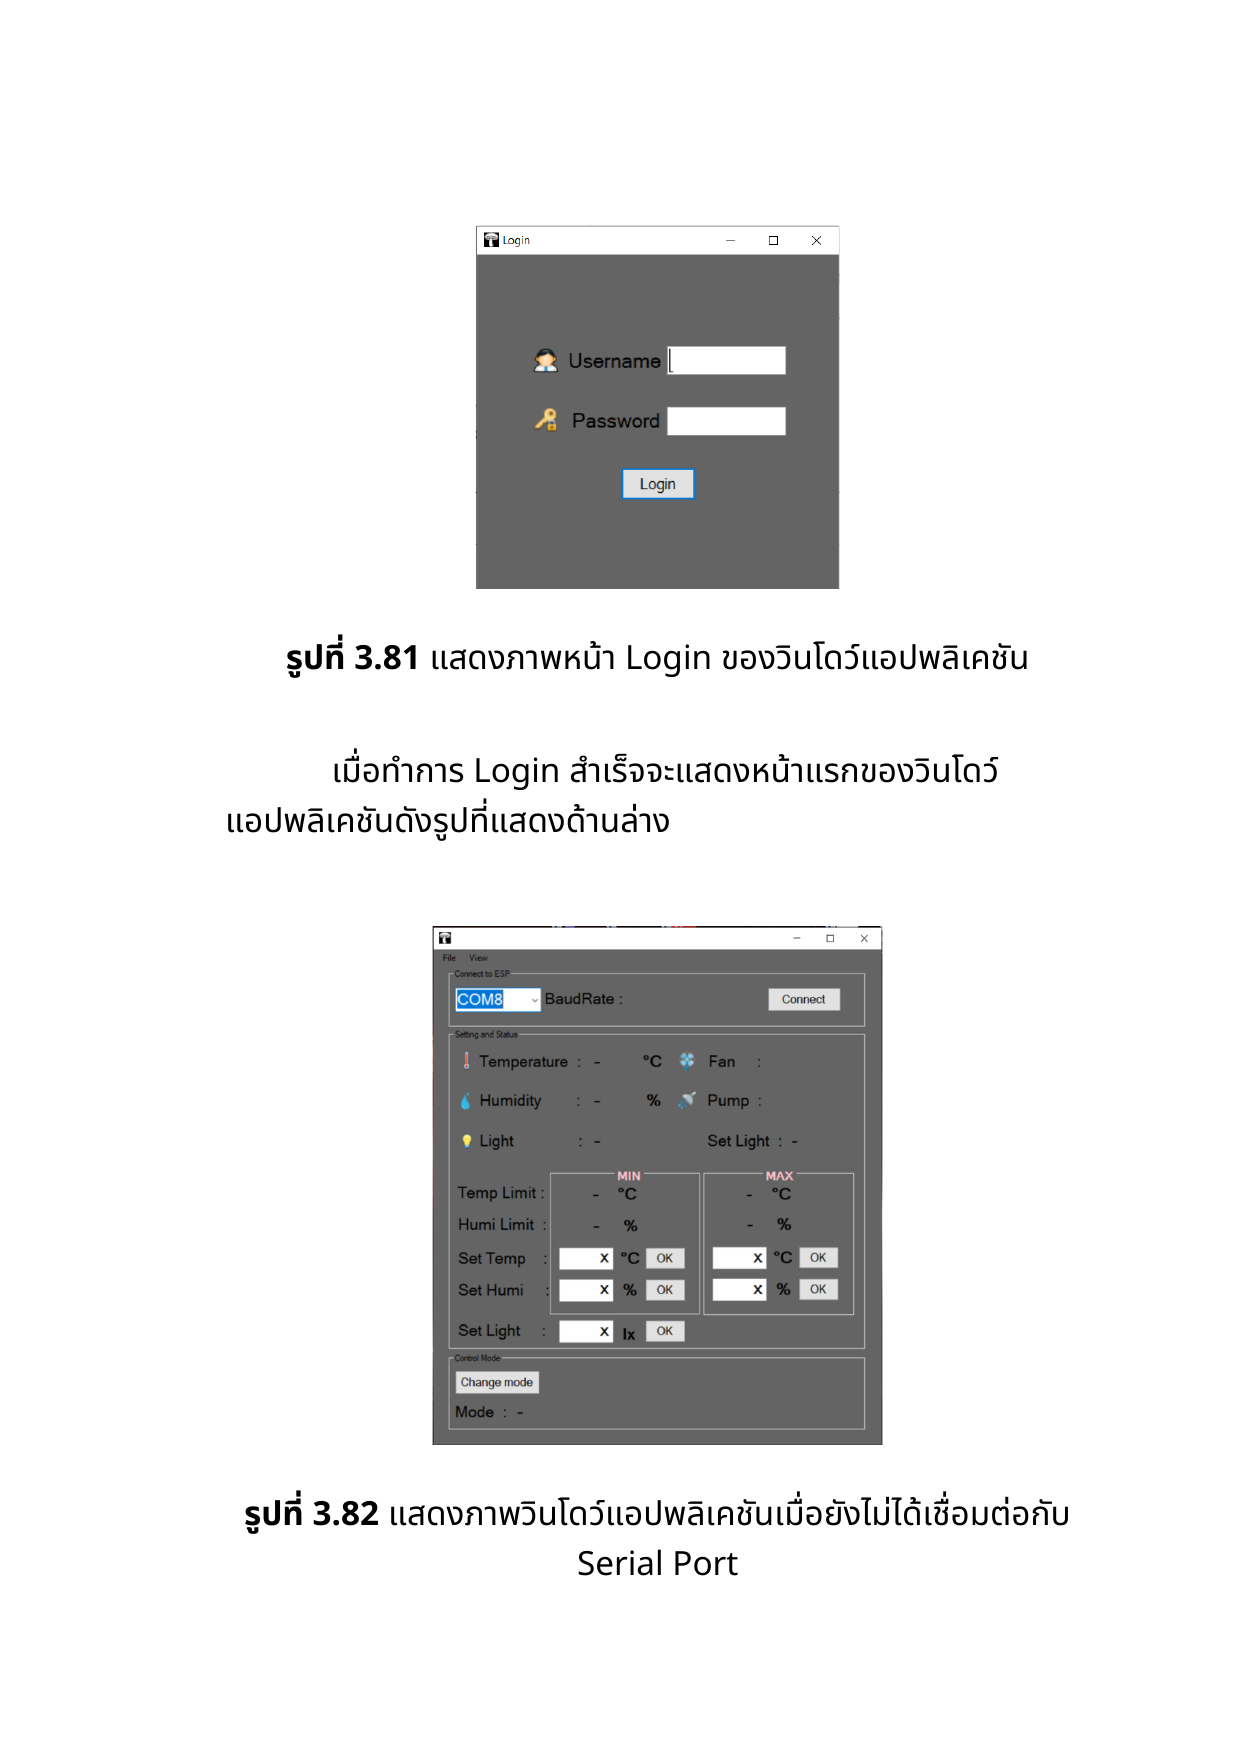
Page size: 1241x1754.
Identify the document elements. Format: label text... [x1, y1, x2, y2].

picture [432, 926, 883, 1445]
table_header รูปที่ 3.82 แสดงภาพวินโดว์แอปพลิเคชันเมื่อยังไม่ได้เชื่อมต่อกับ Serial Port [225, 927, 1090, 1586]
text เมื่อทำการ Login สำเร็จจะแสดงหน้าแรกของวินโดว์แอปพลิเคชันดังรูปที่แสดงด้านล่าง [225, 747, 1090, 848]
table_header รูปที่ 3.81 แสดงภาพหน้า Login ของวินโดว์แอปพลิเคชัน [225, 225, 1090, 685]
picture [475, 225, 840, 589]
